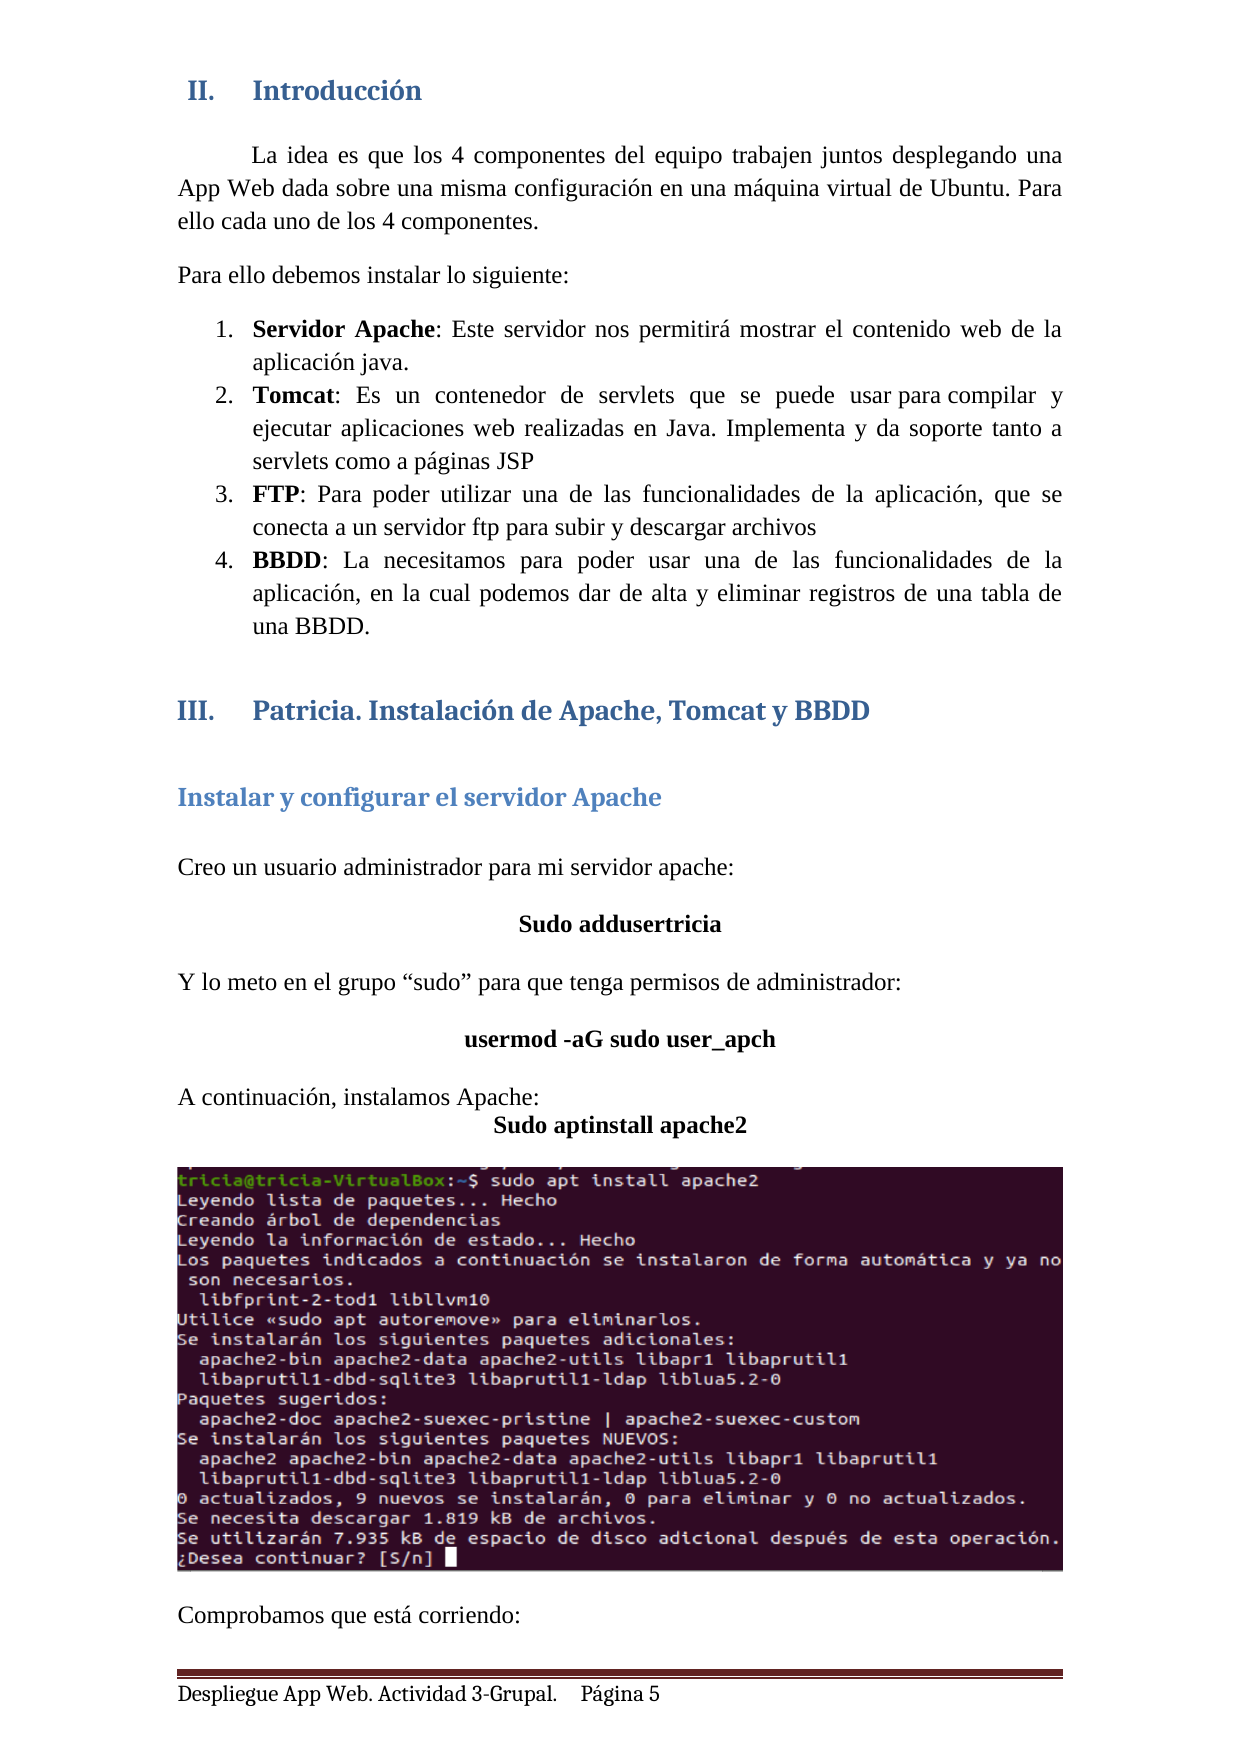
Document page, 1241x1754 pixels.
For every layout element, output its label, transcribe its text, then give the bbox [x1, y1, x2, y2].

text Comprobamos que está corriendo: [177, 1600, 1063, 1629]
text La idea es que los 4 componentes del equipo trabajen juntos desplegando una App Web dada sobre una misma configuración en una máquina virtual de Ubuntu. Para ello cada uno de los 4 componentes. [177, 140, 1063, 235]
text A continuación, instalamos Apache: [177, 1082, 1063, 1110]
text Para ello debemos instalar lo siguiente: [177, 260, 1063, 289]
picture [177, 1167, 1063, 1572]
text Y lo meto en el grupo “sudo” para que tenga permisos de administrador: [177, 967, 1063, 995]
text Sudo addusertricia [177, 909, 1063, 938]
list FTP: Para poder utilizar una de las funcionalidades de la aplicación, que se conecta a un servidor ftp para subir y descargar archivos [215, 479, 1063, 541]
list BBDD: La necesitamos para poder usar una de las funcionalidades de la aplicación, en la cual podemos dar de alta y eliminar registros de una tabla de una BBDD. [215, 545, 1063, 640]
list Servidor Apache: Este servidor nos permitirá mostrar el contenido web de la aplicación java. [215, 314, 1063, 376]
text Sudo aptinstall apache2 [177, 1110, 1063, 1139]
text usermod -aG sudo user_apch [177, 1024, 1063, 1053]
subtitle Patricia. Instalación de Apache, Tomcat y BBDD [215, 694, 1063, 728]
subtitle Instalar y configurar el servidor Apache [177, 782, 1063, 813]
text Creo un usuario administrador para mi servidor apache: [177, 852, 1063, 880]
list Tomcat: Es un contenedor de servlets que se puede usar para compilar y ejecutar aplicaciones web realizadas en Java. Implementa y da soporte tanto a servlets como a páginas JSP [215, 380, 1063, 475]
subtitle Introducción [215, 74, 1063, 107]
